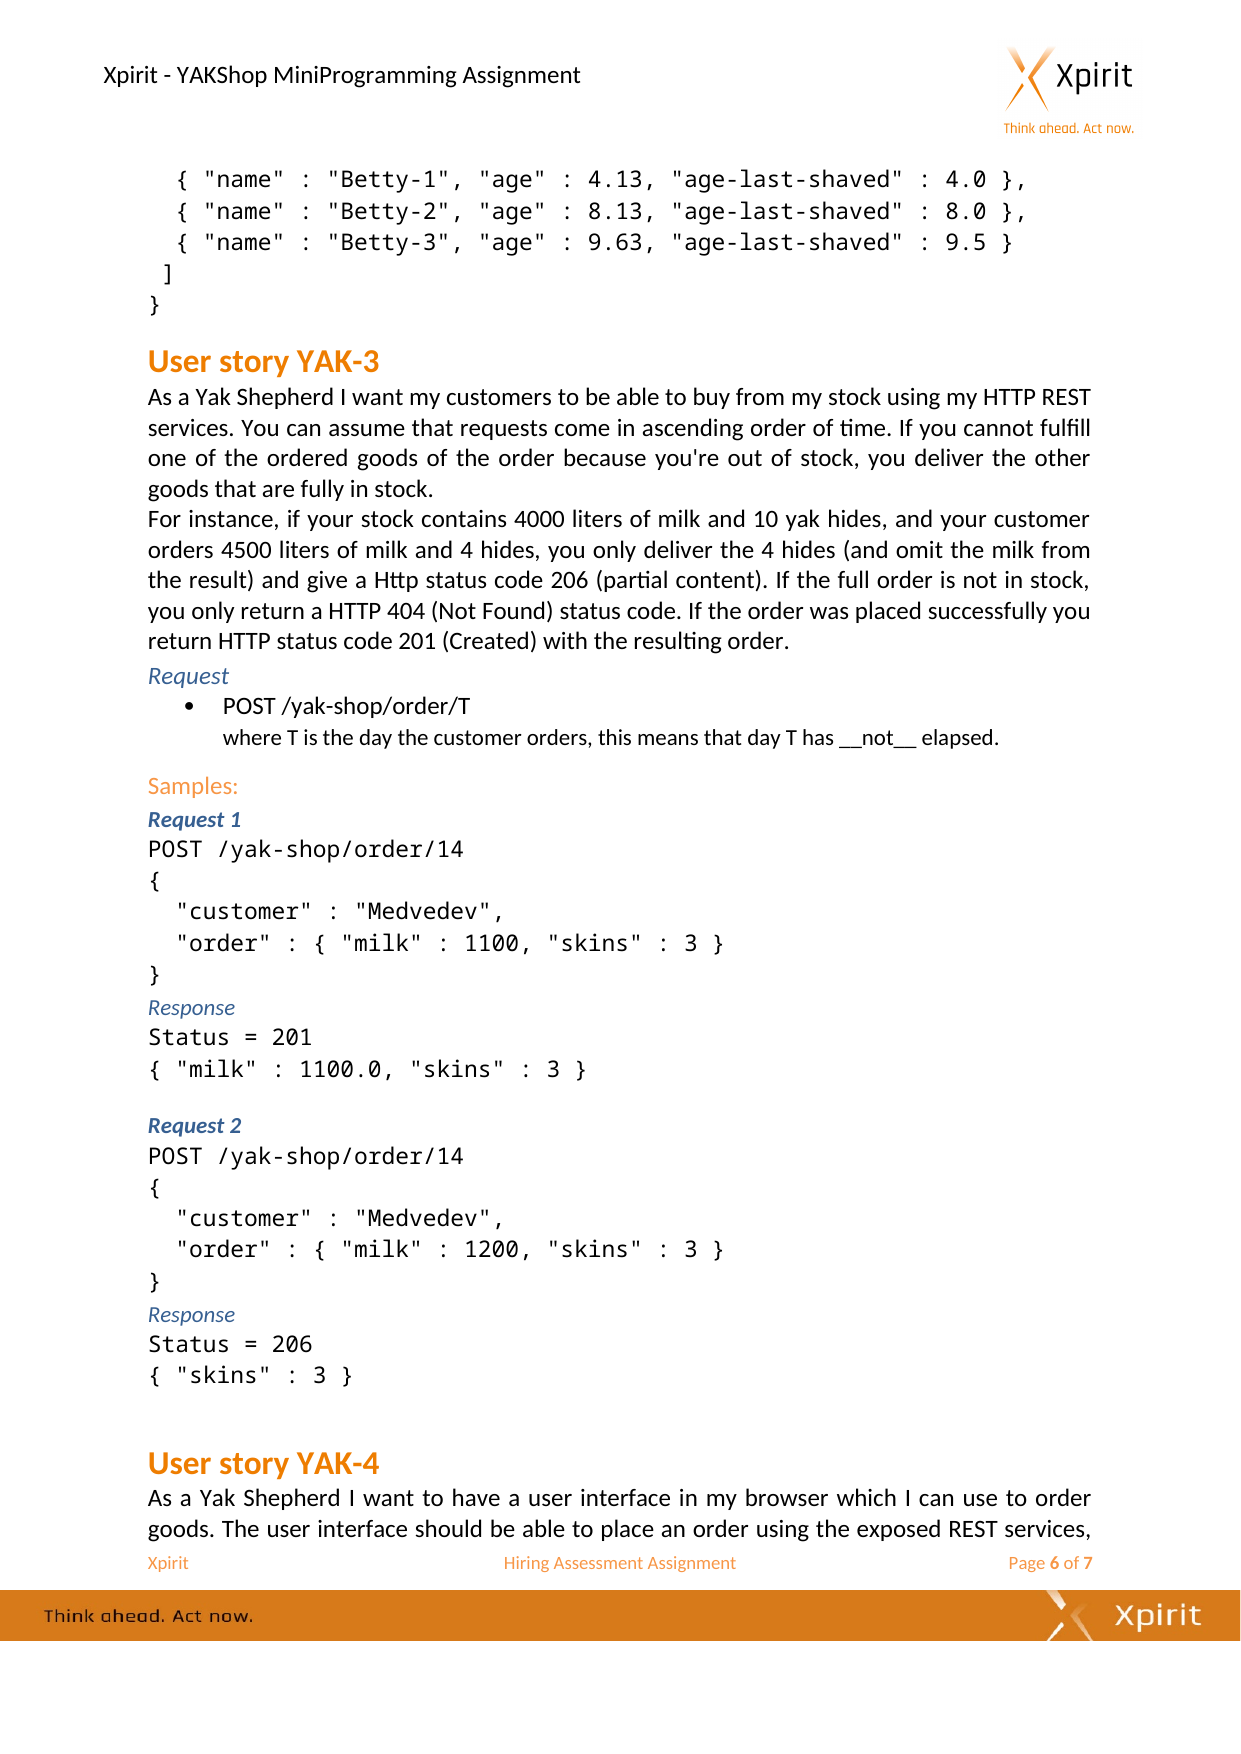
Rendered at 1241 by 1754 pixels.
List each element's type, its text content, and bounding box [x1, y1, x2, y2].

text { "name" : "Betty-3", "age" : 9.63, "age-last-shaved" : 9.5 } [148, 226, 1093, 257]
text { [148, 1171, 1093, 1202]
subtitle Request 1 [148, 805, 1093, 833]
picture [997, 38, 1144, 139]
text Status = 206 [148, 1328, 1093, 1359]
subtitle Request 2 [148, 1112, 1093, 1139]
text { "milk" : 1100.0, "skins" : 3 } [148, 1052, 1093, 1084]
text POST /yak-shop/order/14 [148, 833, 1093, 864]
subtitle Response [148, 1300, 1093, 1328]
subtitle Response [148, 993, 1093, 1021]
text { [148, 864, 1093, 895]
text } [148, 958, 1093, 989]
text "order" : { "milk" : 1100, "skins" : 3 } [148, 927, 1093, 958]
subtitle User story YAK-4 [148, 1442, 1093, 1483]
subtitle Request [148, 660, 1093, 691]
text Status = 201 [148, 1021, 1093, 1052]
text For instance, if your stock contains 4000 liters of milk and 10 yak hides, and your customer orders 4500 liters of milk and 4 hides, you only deliver the 4 hides (and omit the milk from the result) and give a Http status code 206 (partial content). If the full order is not in stock, you only return a HTTP 404 (Not Found) status code. If the order was placed successfully you return HTTP status code 201 (Created) with the resulting order. [148, 503, 1093, 656]
text "customer" : "Medvedev", [148, 895, 1093, 927]
text "order" : { "milk" : 1200, "skins" : 3 } [148, 1233, 1093, 1264]
text } [148, 288, 1093, 319]
text } [148, 1264, 1093, 1296]
text { "skins" : 3 } [148, 1359, 1093, 1391]
text POST /yak-shop/order/14 [148, 1139, 1093, 1171]
text "customer" : "Medvedev", [148, 1202, 1093, 1233]
subtitle Samples: [148, 770, 1093, 801]
text { "name" : "Betty-1", "age" : 4.13, "age-last-shaved" : 4.0 }, [148, 163, 1093, 194]
text ] [148, 257, 1093, 288]
picture [0, 1590, 1241, 1641]
list POST /yak-shop/order/T where T is the day the customer orders, this means that day T has __not__ elapsed. [185, 691, 1093, 751]
subtitle User story YAK-3 [148, 340, 1093, 381]
text { "name" : "Betty-2", "age" : 8.13, "age-last-shaved" : 8.0 }, [148, 194, 1093, 226]
text As a Yak Shepherd I want my customers to be able to buy from my stock using my HTTP REST services. You can assume that requests come in ascending order of time. If you cannot fulfill one of the ordered goods of the order because you're out of stock, you deliver the other goods that are fully in stock. [148, 381, 1093, 503]
